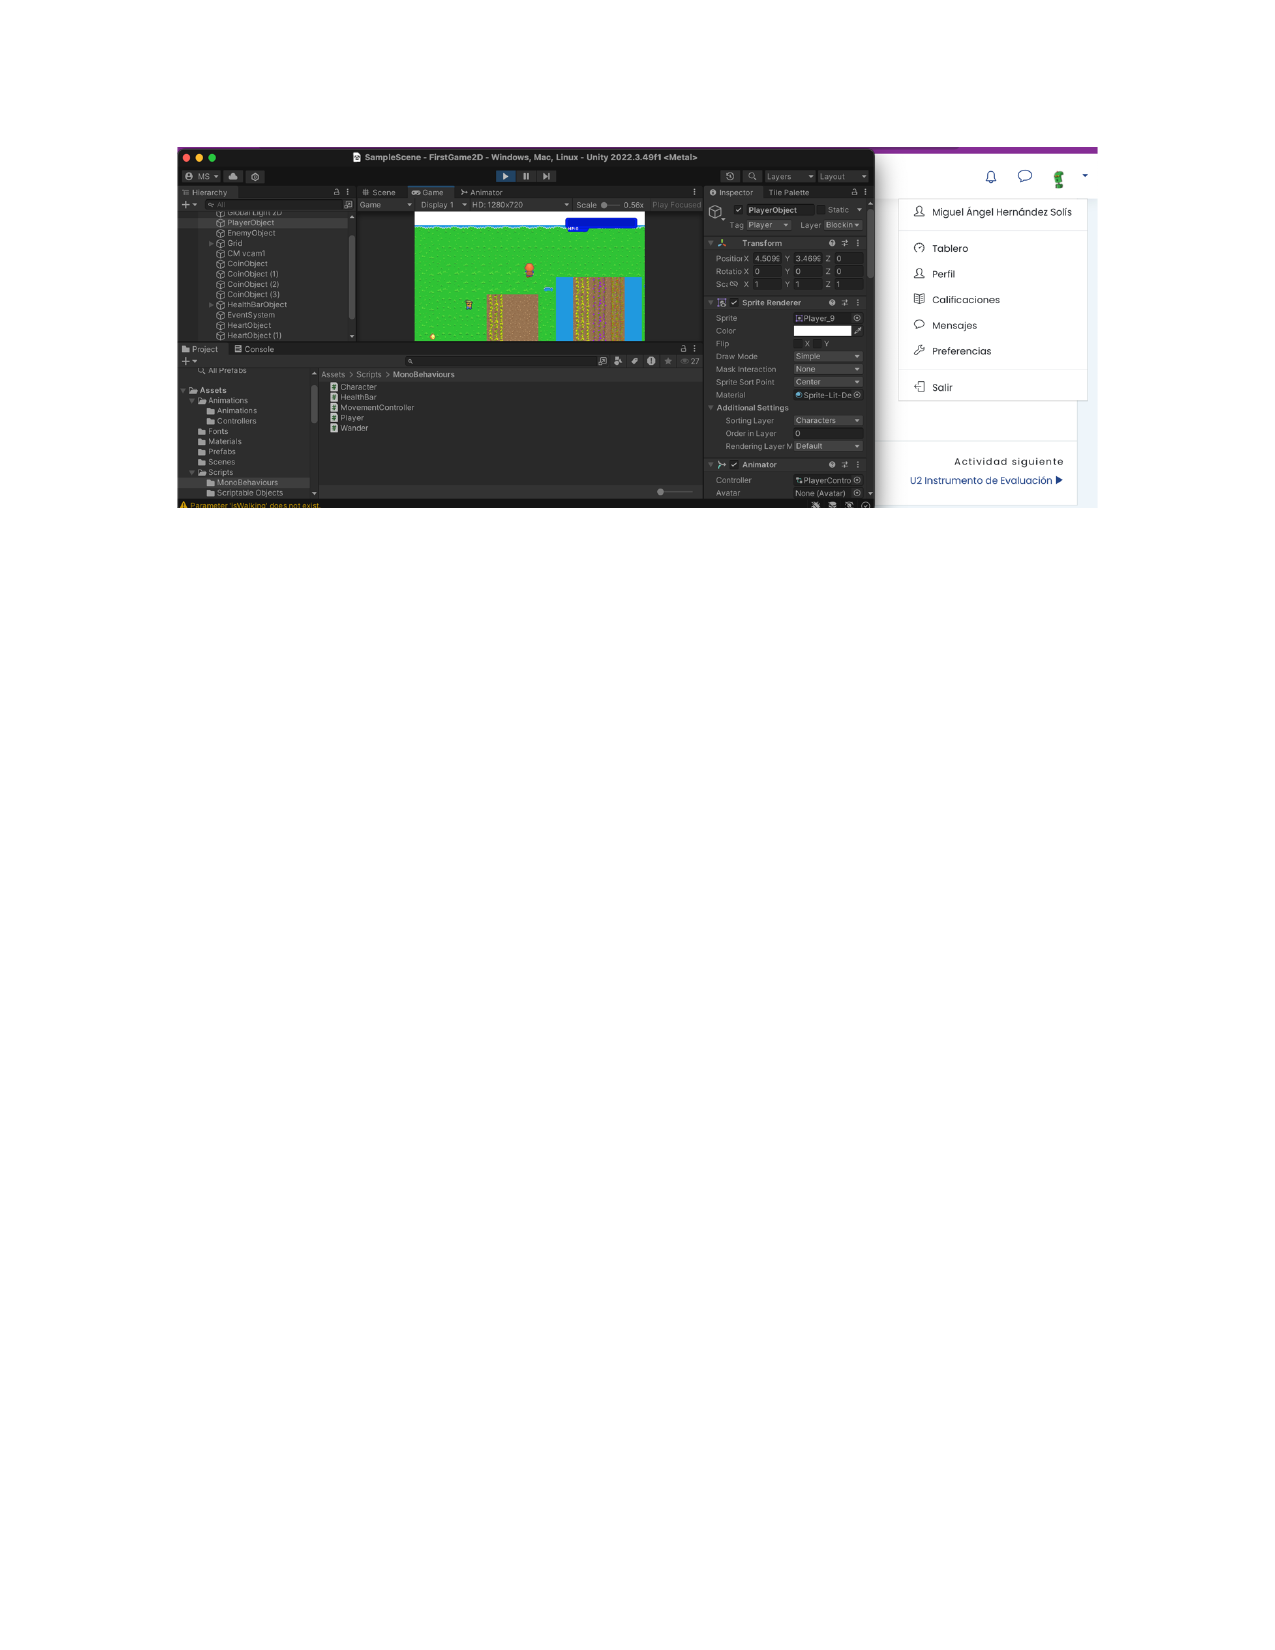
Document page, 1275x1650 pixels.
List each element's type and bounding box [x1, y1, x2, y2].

picture [177, 147, 1098, 508]
